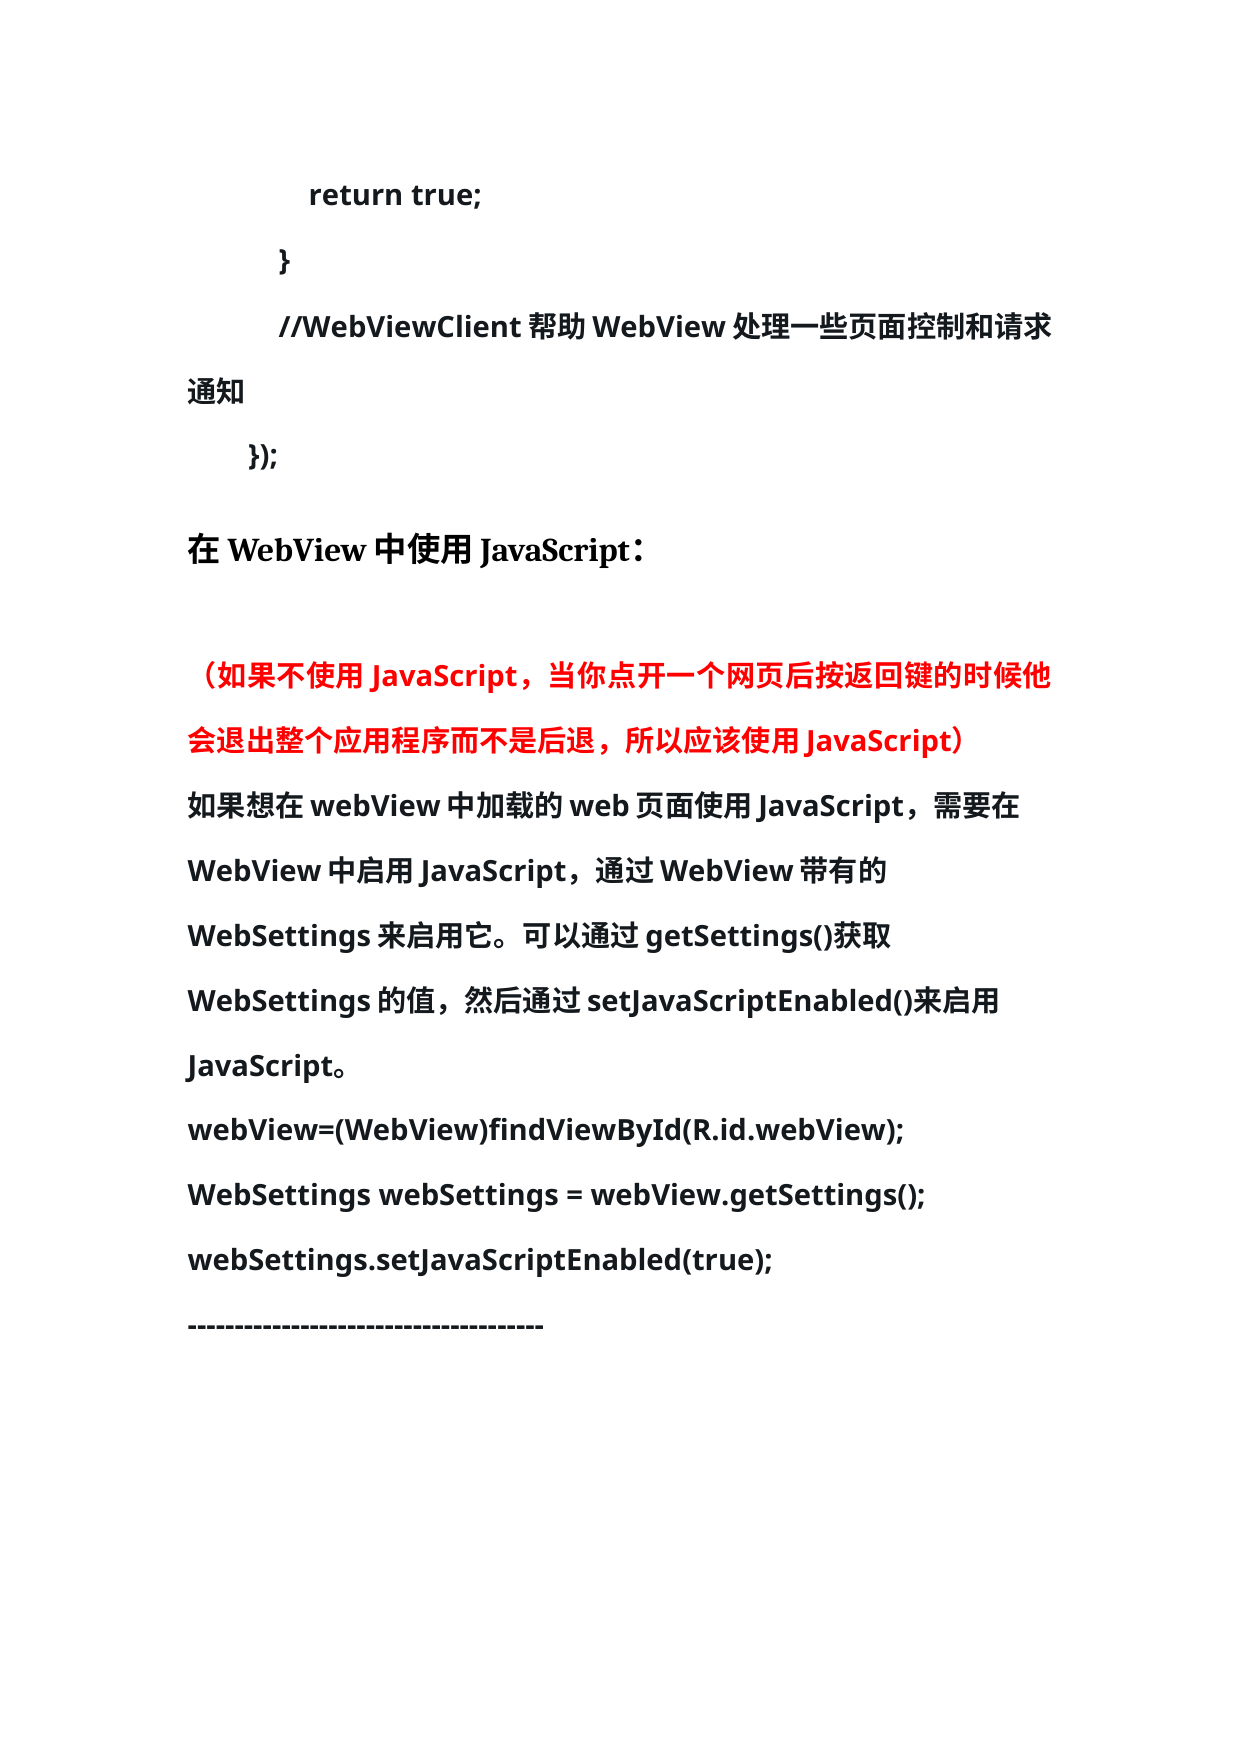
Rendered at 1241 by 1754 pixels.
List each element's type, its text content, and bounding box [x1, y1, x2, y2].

text }); [187, 422, 1053, 487]
text webView=(WebView)findViewById(R.id.webView); [187, 1096, 1053, 1161]
subtitle 在WebView中使用JavaScript： [187, 514, 1053, 579]
text return true; [187, 162, 1053, 227]
text } [187, 227, 1053, 292]
text -------------------------------------- [187, 1291, 1053, 1356]
text （如果不使用JavaScript，当你点开一个网页后按返回键的时候他会退出整个应用程序而不是后退，所以应该使用JavaScript） [187, 641, 1053, 771]
text WebSettings webSettings = webView.getSettings(); [187, 1161, 1053, 1226]
text //WebViewClient帮助WebView处理一些页面控制和请求通知 [187, 292, 1053, 422]
text webSettings.setJavaScriptEnabled(true); [187, 1226, 1053, 1291]
text 如果想在webView中加载的web页面使用JavaScript，需要在WebView中启用JavaScript，通过WebView带有的WebSettings来启用它。可以通过getSettings()获取WebSettings的值，然后通过setJavaScriptEnabled()来启用JavaScript。 [187, 771, 1053, 1096]
